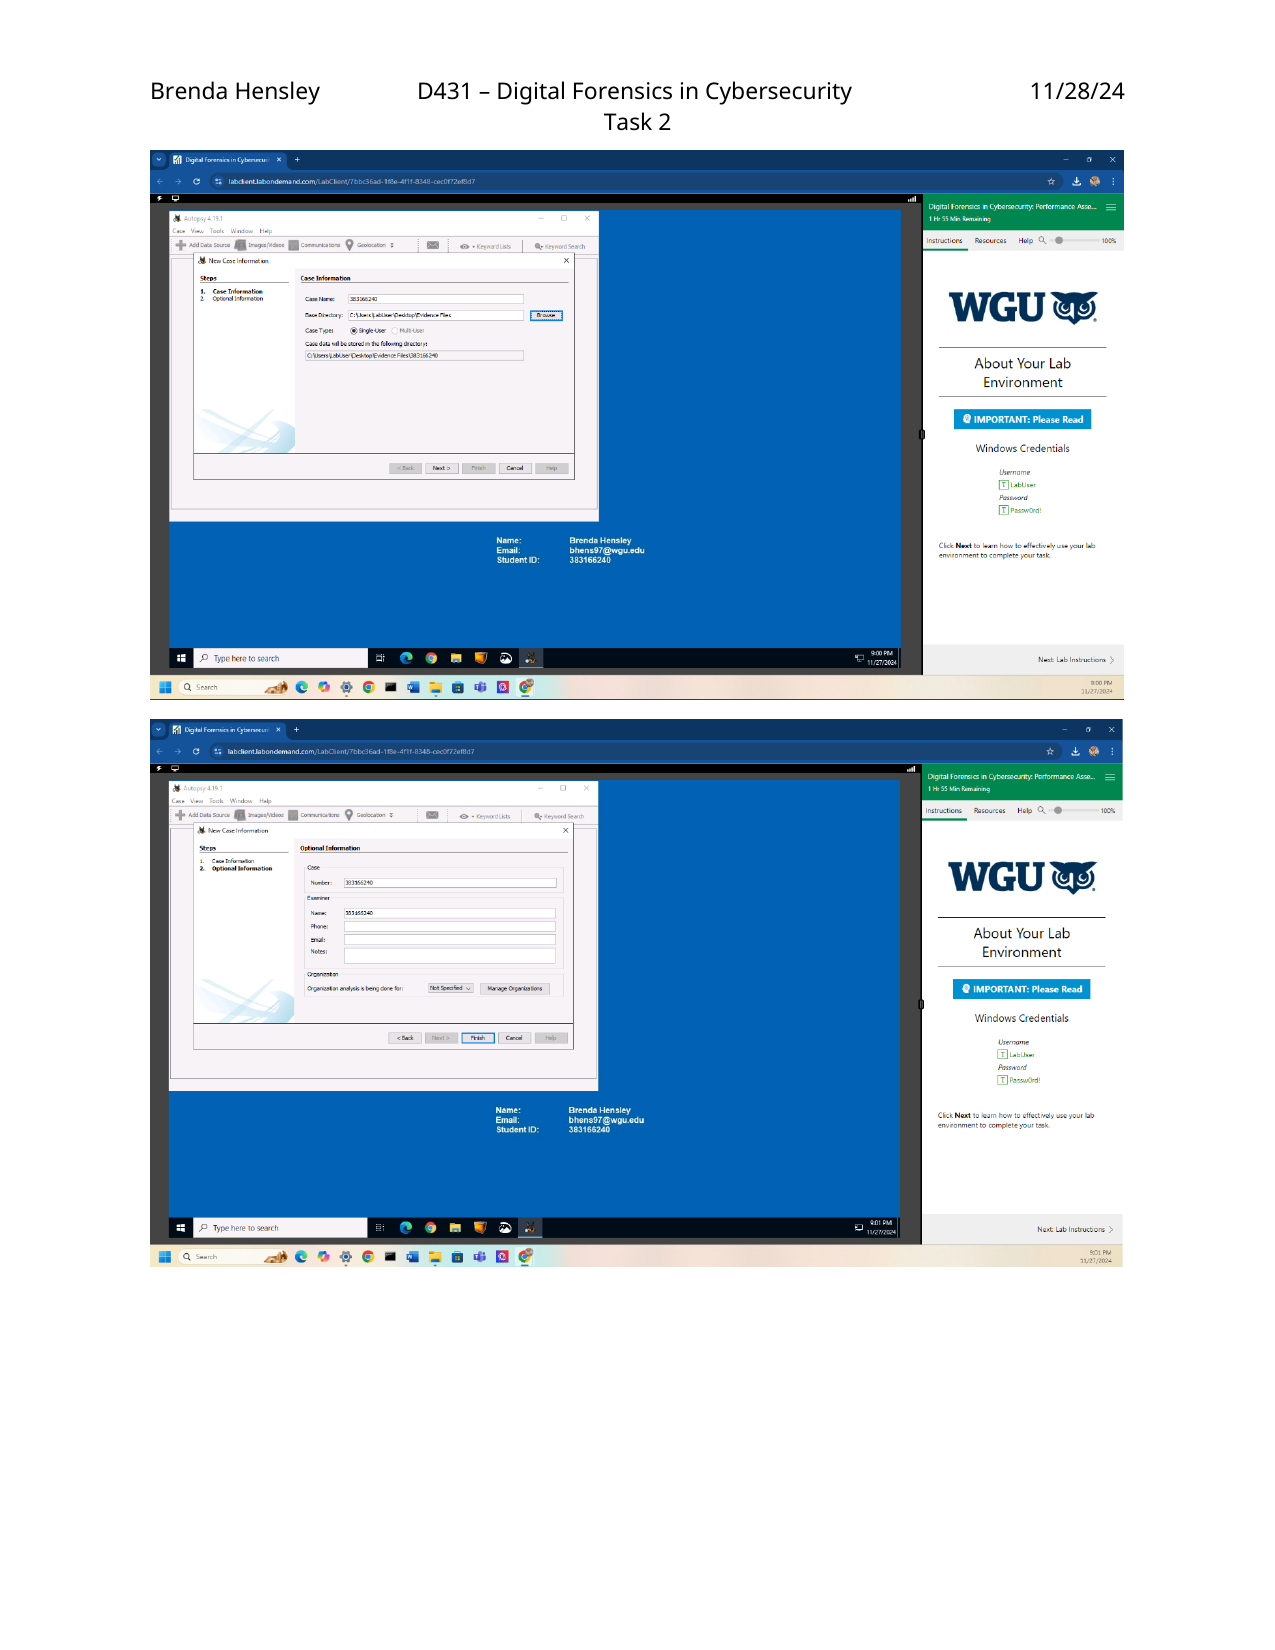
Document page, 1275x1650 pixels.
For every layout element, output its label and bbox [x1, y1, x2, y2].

picture [150, 150, 1124, 700]
picture [150, 719, 1123, 1267]
